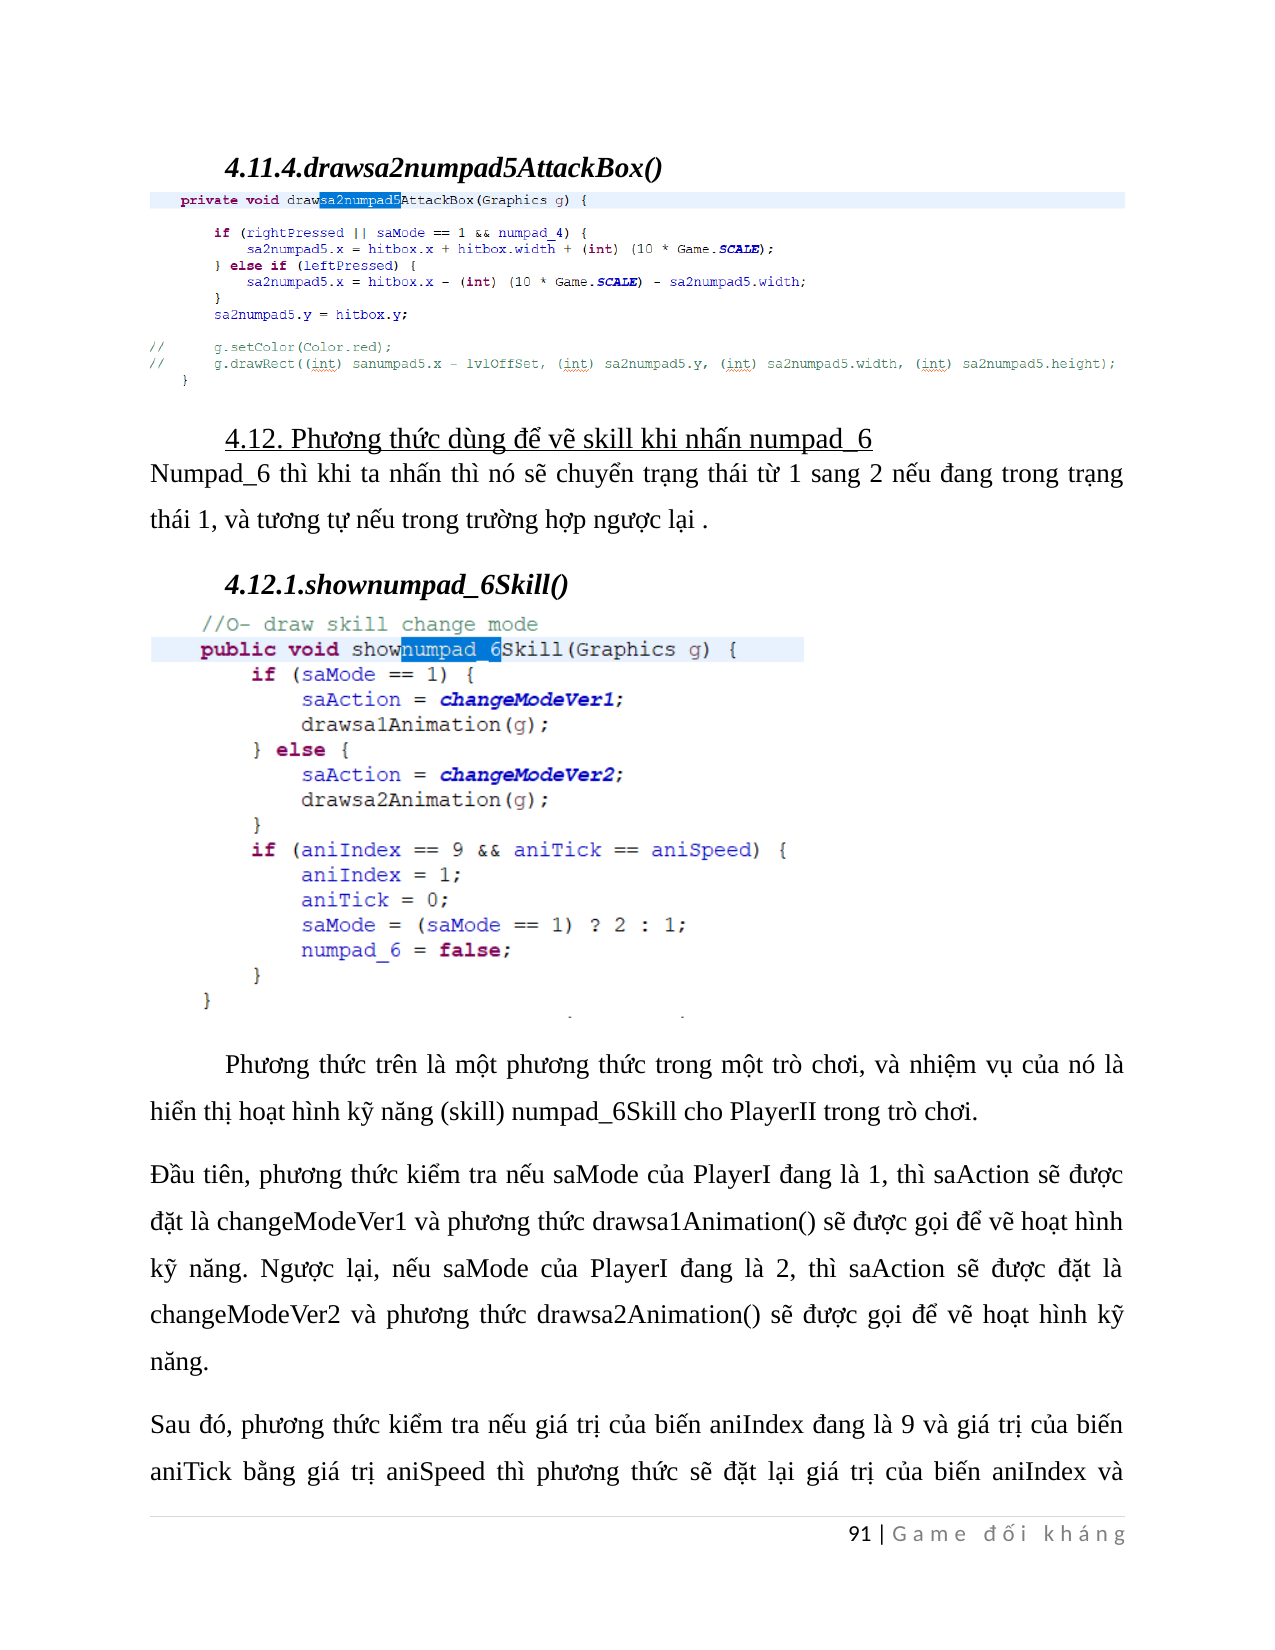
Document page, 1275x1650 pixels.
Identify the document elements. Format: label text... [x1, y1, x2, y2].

subtitle 4.11.4.drawsa2numpad5AttackBox() [150, 150, 1125, 183]
picture [150, 603, 804, 1018]
text Numpad_6 thì khi ta nhấn thì nó sẽ chuyển trạng thái từ 1 sang 2 nếu đang trong trạng thái 1, và tương tự nếu trong trường hợp ngược lại . [150, 457, 1125, 535]
subtitle 4.12.1.shownumpad_6Skill() [150, 567, 1125, 600]
subtitle 4.12. Phương thức dùng để vẽ skill khi nhấn numpad_6 [150, 421, 1125, 454]
text Đầu tiên, phương thức kiểm tra nếu saMode của PlayerI đang là 1, thì saAction sẽ được đặt là changeModeVer1 và phương thức drawsa1Animation() sẽ được gọi để vẽ hoạt hình kỹ năng. Ngược lại, nếu saMode của PlayerI đang là 2, thì saAction sẽ được đặt là changeModeVer2 và phương thức drawsa2Animation() sẽ được gọi để vẽ hoạt hình kỹ năng. [150, 1159, 1125, 1376]
picture [150, 186, 1125, 391]
text Phương thức trên là một phương thức trong một trò chơi, và nhiệm vụ của nó là hiển thị hoạt hình kỹ năng (skill) numpad_6Skill cho PlayerII trong trò chơi. [150, 1049, 1125, 1126]
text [150, 1409, 1125, 1486]
